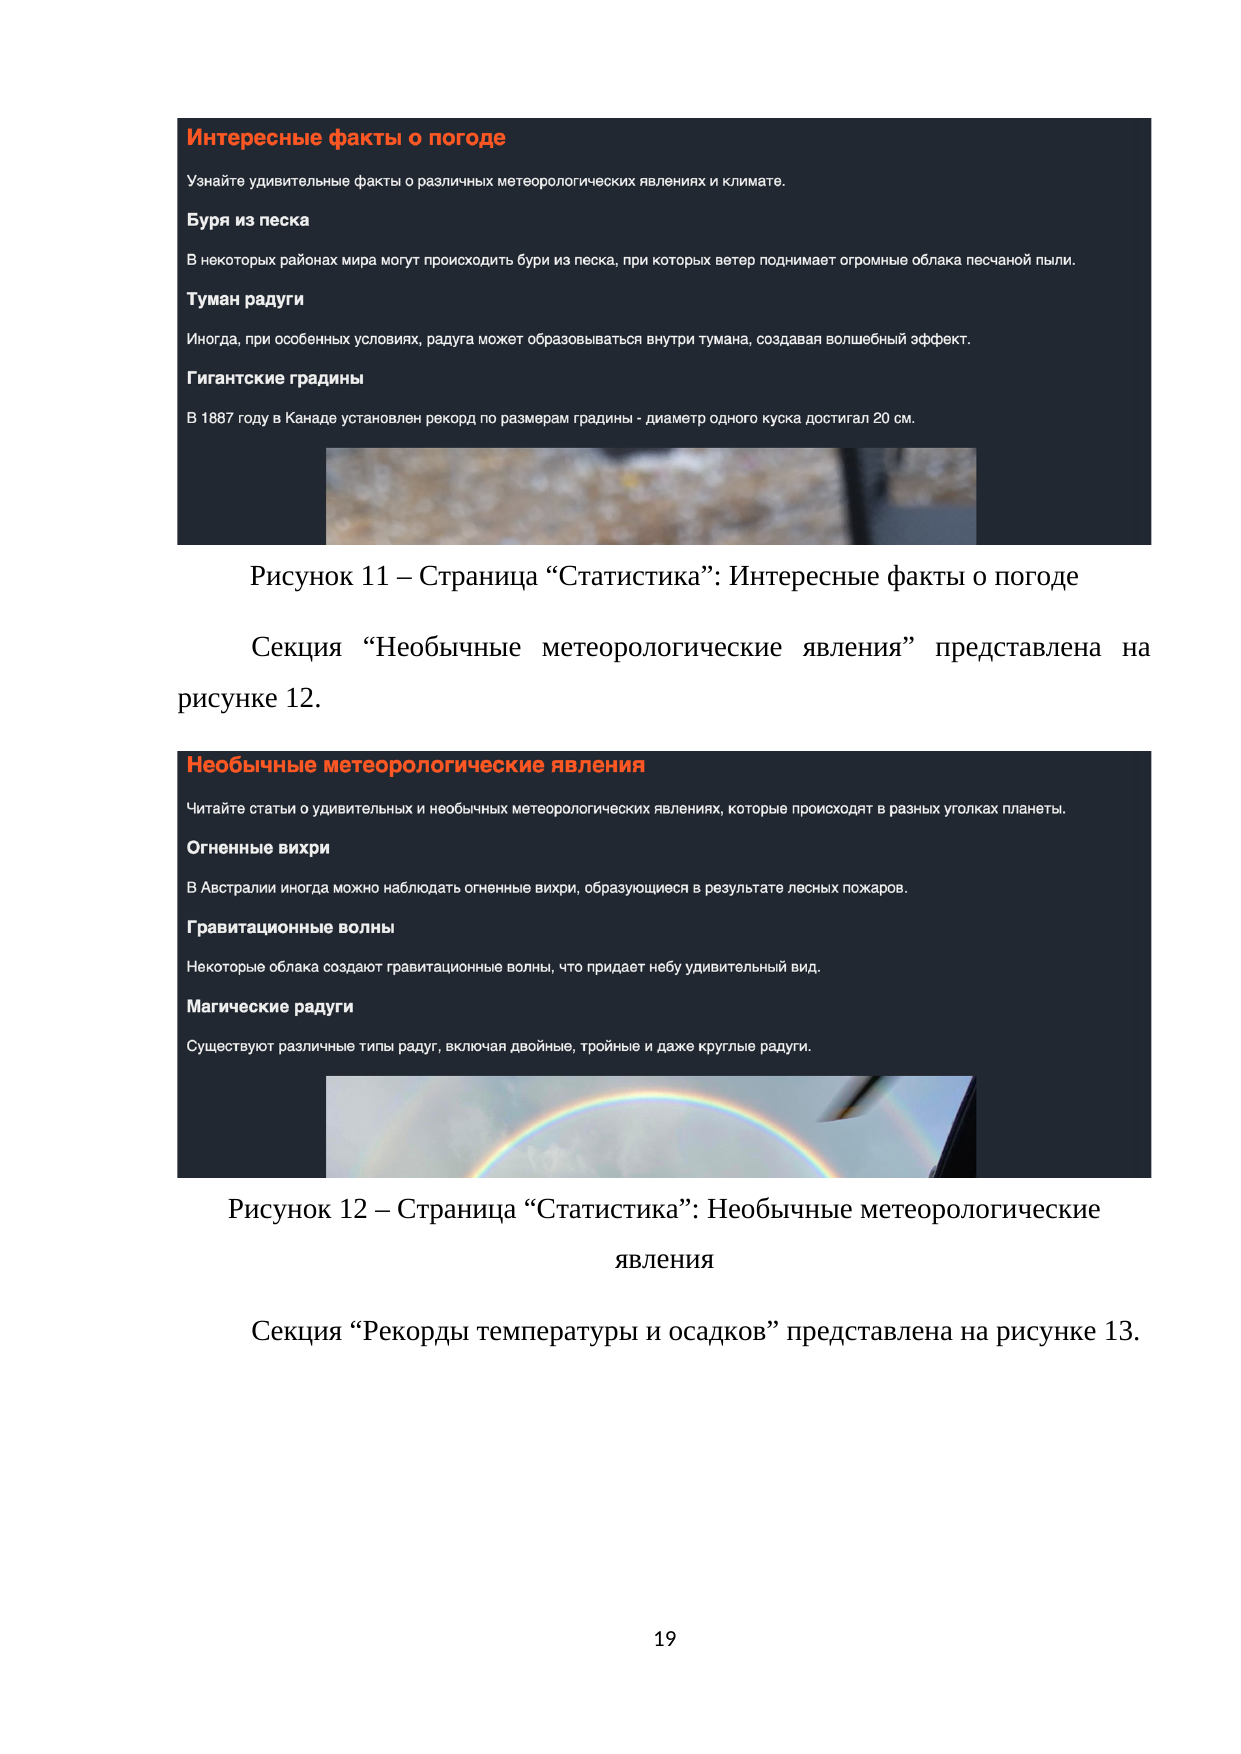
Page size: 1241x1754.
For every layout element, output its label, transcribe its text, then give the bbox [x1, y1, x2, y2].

text Секция “Необычные метеорологические явления” представлена на рисунке 12. [177, 629, 1152, 713]
text Секция “Рекорды температуры и осадков” представлена на рисунке 13. [177, 1313, 1152, 1346]
list Рисунок 12 – Страница “Статистика”: Необычные метеорологические явления [177, 1191, 1152, 1275]
picture [177, 118, 1152, 545]
picture [177, 751, 1152, 1178]
list Рисунок 11 – Страница “Статистика”: Интересные факты о погоде [177, 558, 1152, 592]
